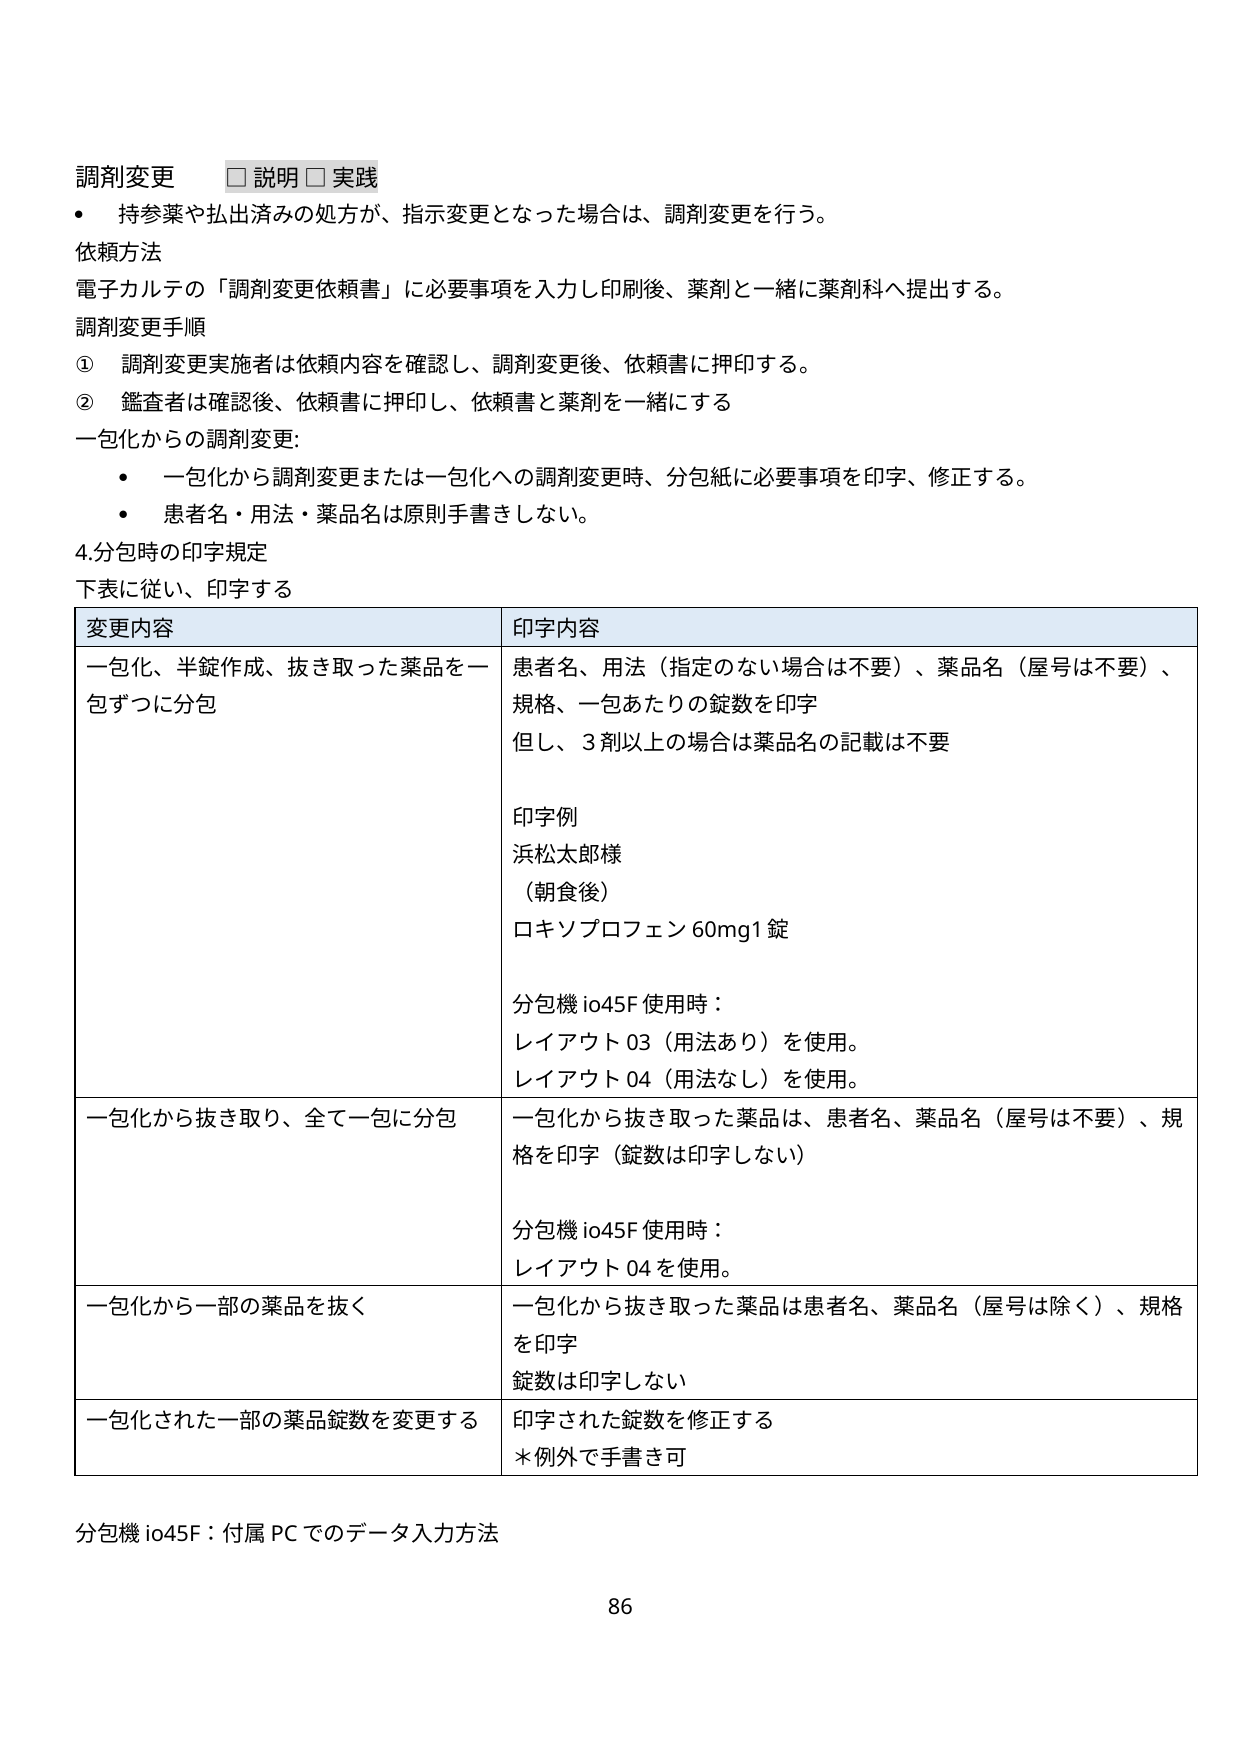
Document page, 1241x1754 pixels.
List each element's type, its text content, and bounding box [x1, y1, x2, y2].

list 持参薬や払出済みの処方が、指示変更となった場合は、調剤変更を行う。 [75, 194, 1165, 232]
text 電子カルテの「調剤変更依頼書」に必要事項を入力し印刷後、薬剤と一緒に薬剤科へ提出する。 [75, 269, 1165, 307]
table_header 印字内容 [502, 608, 1197, 646]
list 調剤変更実施者は依頼内容を確認し、調剤変更後、依頼書に押印する。 [75, 344, 1165, 382]
text 下表に従い、印字する [75, 569, 1165, 607]
list 鑑査者は確認後、依頼書に押印し、依頼書と薬剤を一緒にする [75, 382, 1165, 419]
text 一包化からの調剤変更: [75, 419, 1165, 457]
list 患者名・用法・薬品名は原則手書きしない。 [119, 494, 1165, 532]
text 分包機io45F：付属PCでのデータ入力方法 [75, 1513, 1165, 1551]
table_cell 一包化から抜き取った薬品は、患者名、薬品名（屋号は不要）、規格を印字（錠数は印字しない） 分包機io45F使用時： レイアウト04を使用。 [502, 1098, 1197, 1285]
text 依頼方法 [75, 232, 1165, 269]
table_cell 患者名、用法（指定のない場合は不要）、薬品名（屋号は不要）、規格、一包あたりの錠数を印字 但し、３剤以上の場合は薬品名の記載は不要 印字例 浜松太郎様 （朝食後） ロキソプロフェン60mg1錠 分包機io45F使用時： レイアウト03（用法あり）を使用。 レイアウト04（用法なし）を使用。 [502, 647, 1197, 1097]
table_cell 一包化、半錠作成、抜き取った薬品を一包ずつに分包 [76, 647, 501, 1097]
table_cell 一包化から一部の薬品を抜く [76, 1286, 501, 1399]
text 調剤変更手順 [75, 307, 1165, 344]
table_cell 印字された錠数を修正する ＊例外で手書き可 [502, 1400, 1197, 1475]
table_cell 一包化から抜き取り、全て一包に分包 [76, 1098, 501, 1285]
table_header 変更内容 [76, 608, 501, 646]
list 一包化から調剤変更または一包化への調剤変更時、分包紙に必要事項を印字、修正する。 [119, 457, 1165, 494]
text 4.分包時の印字規定 [75, 532, 1165, 569]
table_cell 一包化から抜き取った薬品は患者名、薬品名（屋号は除く）、規格を印字 錠数は印字しない [502, 1286, 1197, 1399]
table_cell 一包化された一部の薬品錠数を変更する [76, 1400, 501, 1475]
subtitle 調剤変更 □ 説明 □ 実践 [75, 157, 1165, 194]
